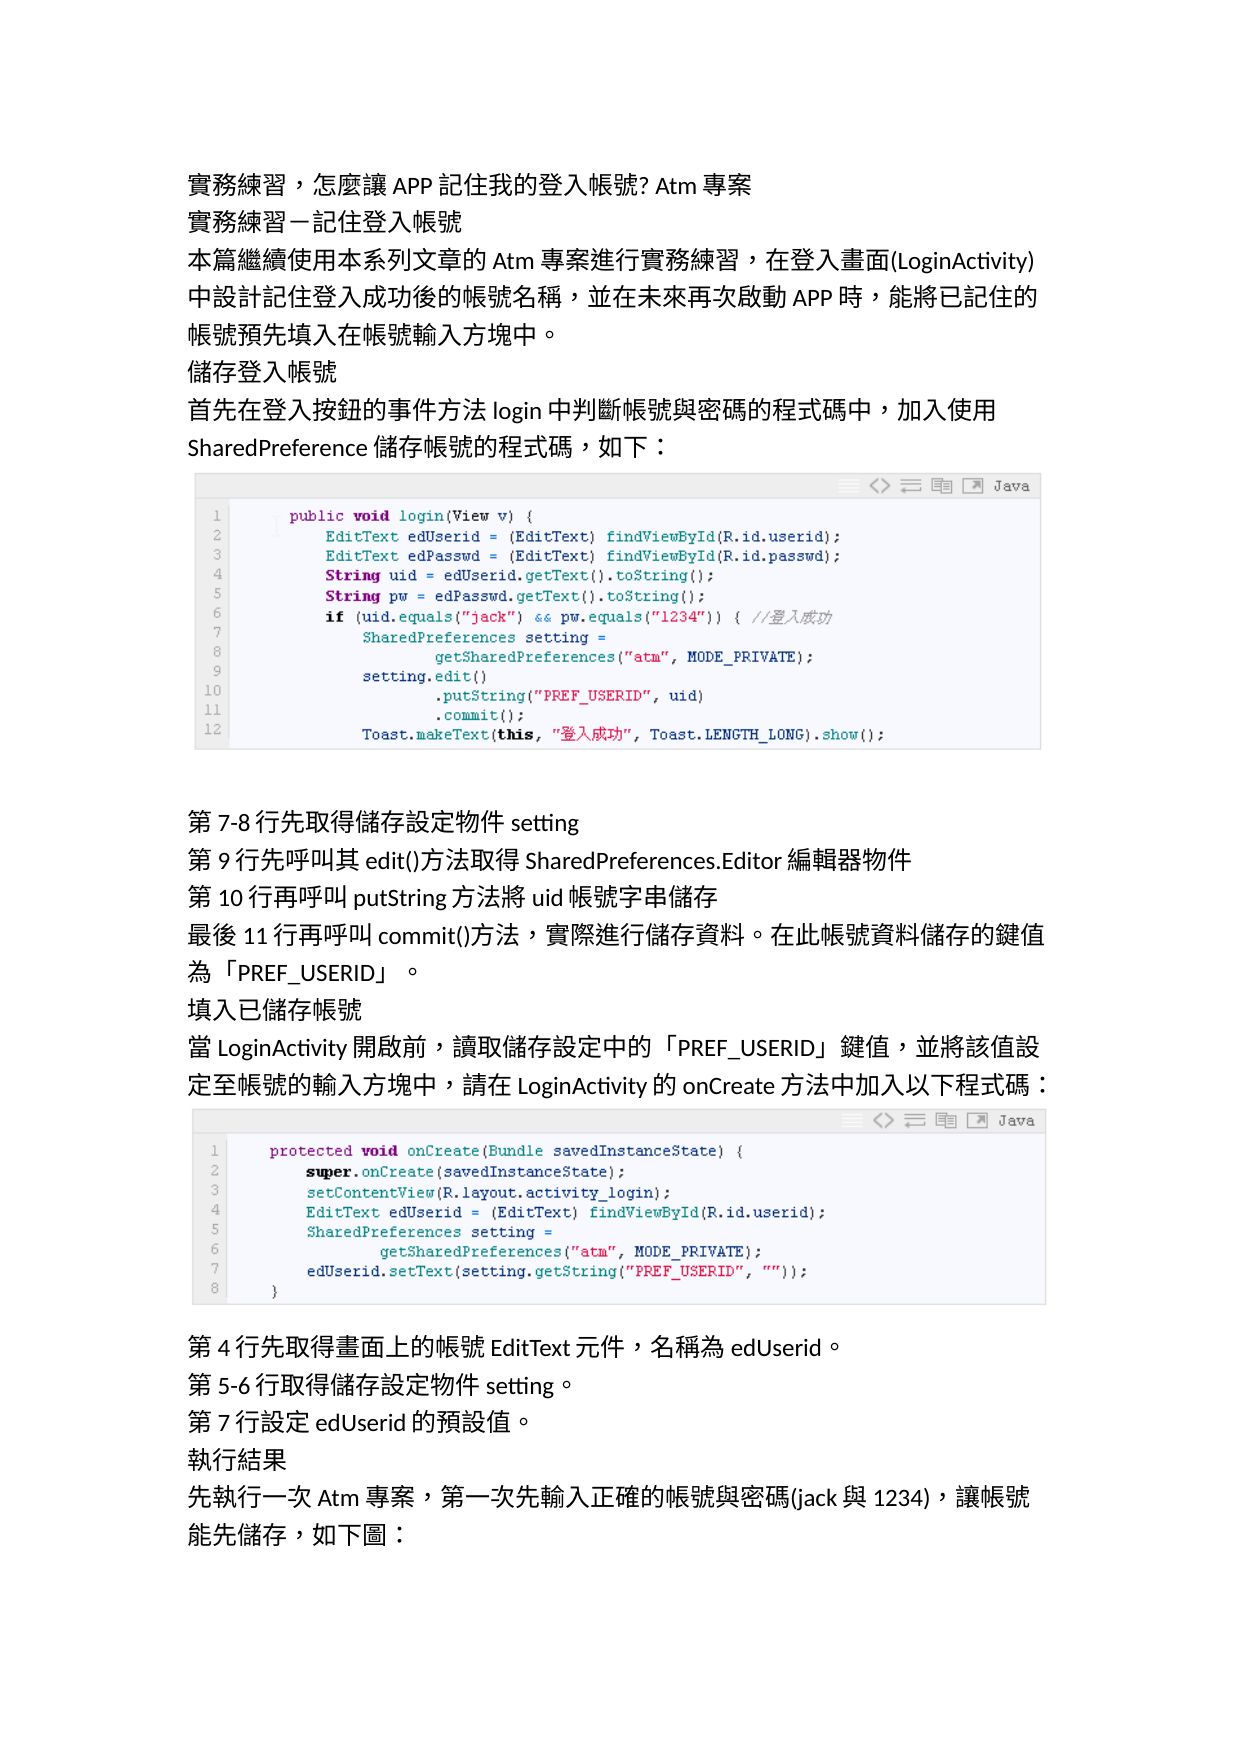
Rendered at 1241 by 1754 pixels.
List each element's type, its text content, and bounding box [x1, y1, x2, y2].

text 當LoginActivity開啟前，讀取儲存設定中的「PREF_USERID」鍵值，並將該值設定至帳號的輸入方塊中，請在LoginActivity的onCreate方法中加入以下程式碼： [187, 1027, 1053, 1102]
text 首先在登入按鈕的事件方法login中判斷帳號與密碼的程式碼中，加入使用SharedPreference儲存帳號的程式碼，如下： [187, 389, 1053, 464]
text 實務練習－記住登入帳號 [187, 202, 1053, 239]
text 最後11行再呼叫commit()方法，實際進行儲存資料。在此帳號資料儲存的鍵值為「PREF_USERID」。 [187, 914, 1053, 989]
text 第5-6行取得儲存設定物件setting。 [187, 1364, 1053, 1402]
text 先執行一次Atm專案，第一次先輸入正確的帳號與密碼(jack與1234)，讓帳號能先儲存，如下圖： [187, 1477, 1053, 1552]
text 本篇繼續使用本系列文章的Atm專案進行實務練習，在登入畫面(LoginActivity)中設計記住登入成功後的帳號名稱，並在未來再次啟動APP時，能將已記住的帳號預先填入在帳號輸入方塊中。 [187, 239, 1053, 352]
text 第7行設定edUserid的預設值。 [187, 1402, 1053, 1439]
text 實務練習，怎麼讓APP記住我的登入帳號? Atm專案 [187, 164, 1053, 202]
picture [187, 464, 1053, 759]
text 填入已儲存帳號 [187, 989, 1053, 1027]
picture [187, 1102, 1053, 1313]
text 第9行先呼叫其edit()方法取得SharedPreferences.Editor編輯器物件 [187, 839, 1053, 877]
text 第7-8行先取得儲存設定物件setting [187, 802, 1053, 839]
text 執行結果 [187, 1439, 1053, 1477]
text 第10行再呼叫putString方法將uid帳號字串儲存 [187, 877, 1053, 914]
text 儲存登入帳號 [187, 352, 1053, 389]
text 第4行先取得畫面上的帳號EditText元件，名稱為edUserid。 [187, 1327, 1053, 1364]
